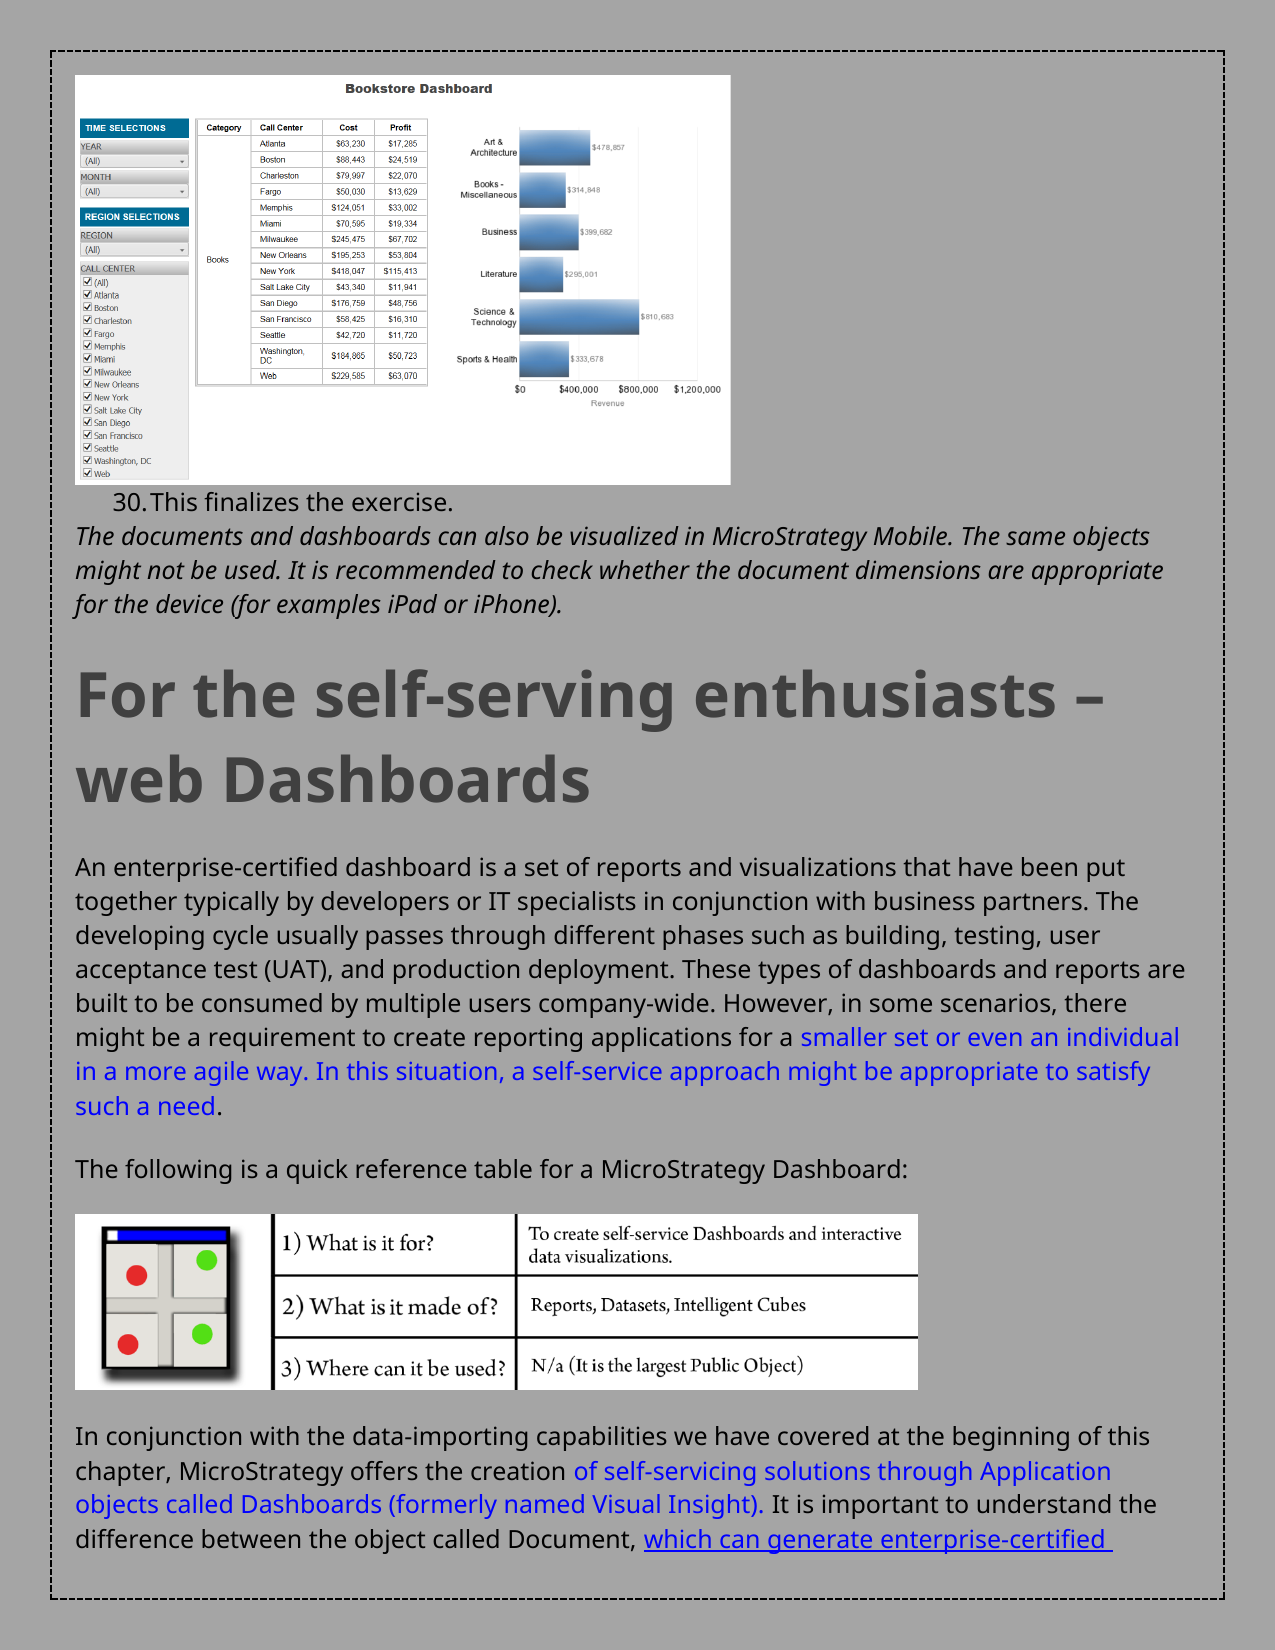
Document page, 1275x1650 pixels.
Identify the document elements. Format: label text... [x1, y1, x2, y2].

text An enterprise-certified dashboard is a set of reports and visualizations that have been put together typically by developers or IT specialists in conjunction with business partners. The developing cycle usually passes through different phases such as building, testing, user acceptance test (UAT), and production deployment. These types of dashboards and reports are built to be consumed by multiple users company-wide. However, in some scenarios, there might be a requirement to create reporting applications for a smaller set or even an individual in a more agile way. In this situation, a self-service approach might be appropriate to satisfy such a need. [75, 850, 1200, 1122]
picture [75, 1214, 918, 1390]
subtitle For the self-serving enthusiasts – web Dashboards [75, 650, 1200, 821]
text The documents and dashboards can also be visualized in MicroStrategy Mobile. The same objects might not be used. It is recommended to check whether the document dimensions are appropriate for the device (for examples iPad or iPhone). [75, 519, 1200, 621]
text The following is a quick reference table for a MicroStrategy Dashboard: [75, 1151, 1200, 1185]
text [75, 1419, 1200, 1555]
picture [75, 75, 731, 485]
list This finalizes the exercise. [112, 485, 1200, 519]
